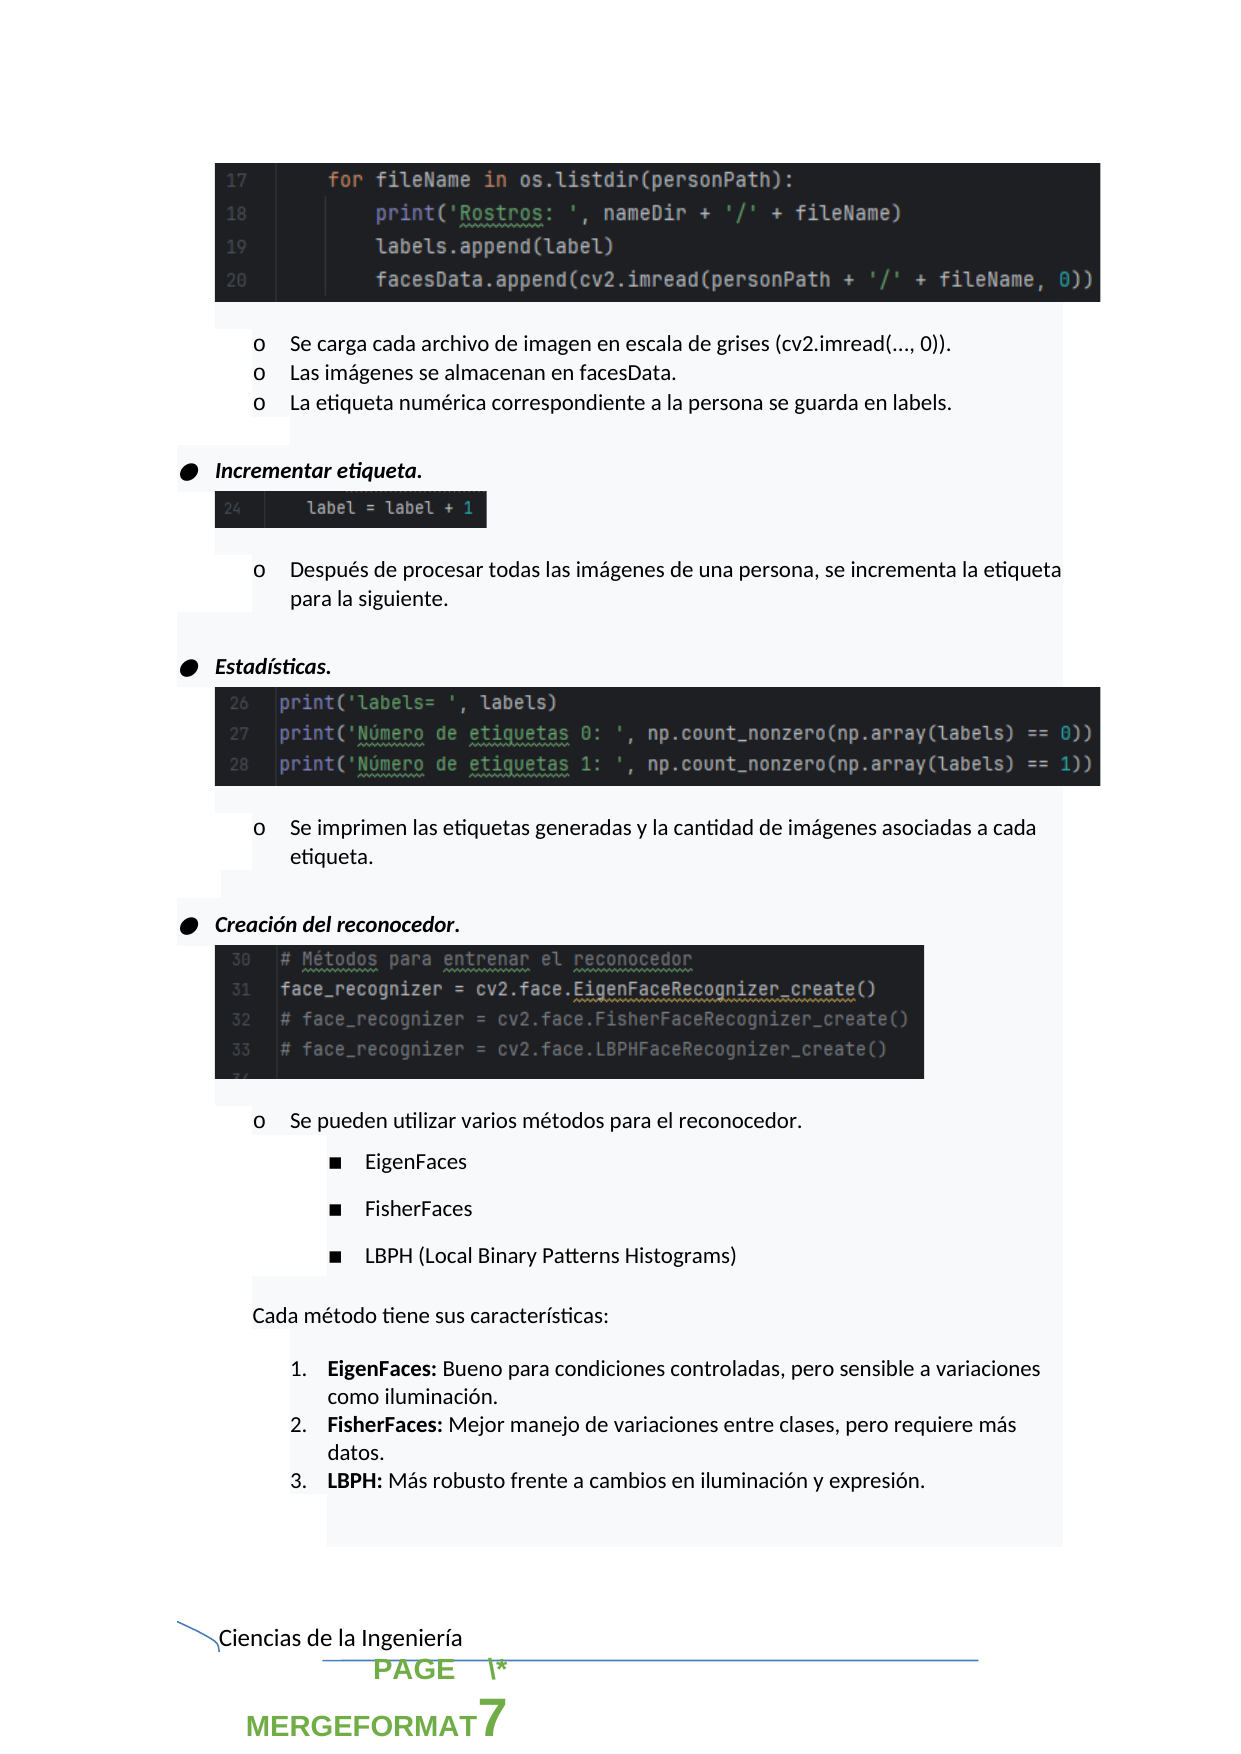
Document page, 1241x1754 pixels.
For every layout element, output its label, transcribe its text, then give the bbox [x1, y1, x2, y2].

list La etiqueta numérica correspondiente a la persona se guarda en labels. [252, 388, 1063, 417]
list Se carga cada archivo de imagen en escala de grises (cv2.imread(..., 0)). [252, 329, 1063, 358]
list Creación del reconocedor. [177, 898, 1063, 946]
picture [214, 687, 1101, 786]
picture [214, 491, 487, 528]
list FisherFaces: Mejor manejo de variaciones entre clases, pero requiere más datos. [290, 1410, 1063, 1466]
text Cada método tiene sus características: [252, 1301, 1063, 1329]
list Las imágenes se almacenan en facesData. [252, 358, 1063, 388]
list LBPH (Local Binary Patterns Histograms) [327, 1229, 1063, 1276]
list Después de procesar todas las imágenes de una persona, se incrementa la etiqueta para la siguiente. [252, 555, 1063, 612]
list Se imprimen las etiquetas generadas y la cantidad de imágenes asociadas a cada etiqueta. [252, 813, 1063, 871]
list LBPH: Más robusto frente a cambios en iluminación y expresión. [290, 1466, 1063, 1494]
picture [214, 163, 1101, 302]
list EigenFaces: Bueno para condiciones controladas, pero sensible a variaciones como iluminación. [290, 1354, 1063, 1410]
picture [214, 945, 925, 1079]
list Se pueden utilizar varios métodos para el reconocedor. [252, 1106, 1063, 1135]
list Incrementar etiqueta. [177, 445, 1063, 492]
list FisherFaces [327, 1182, 1063, 1229]
list Estadísticas. [177, 640, 1063, 687]
list EigenFaces [327, 1135, 1063, 1182]
